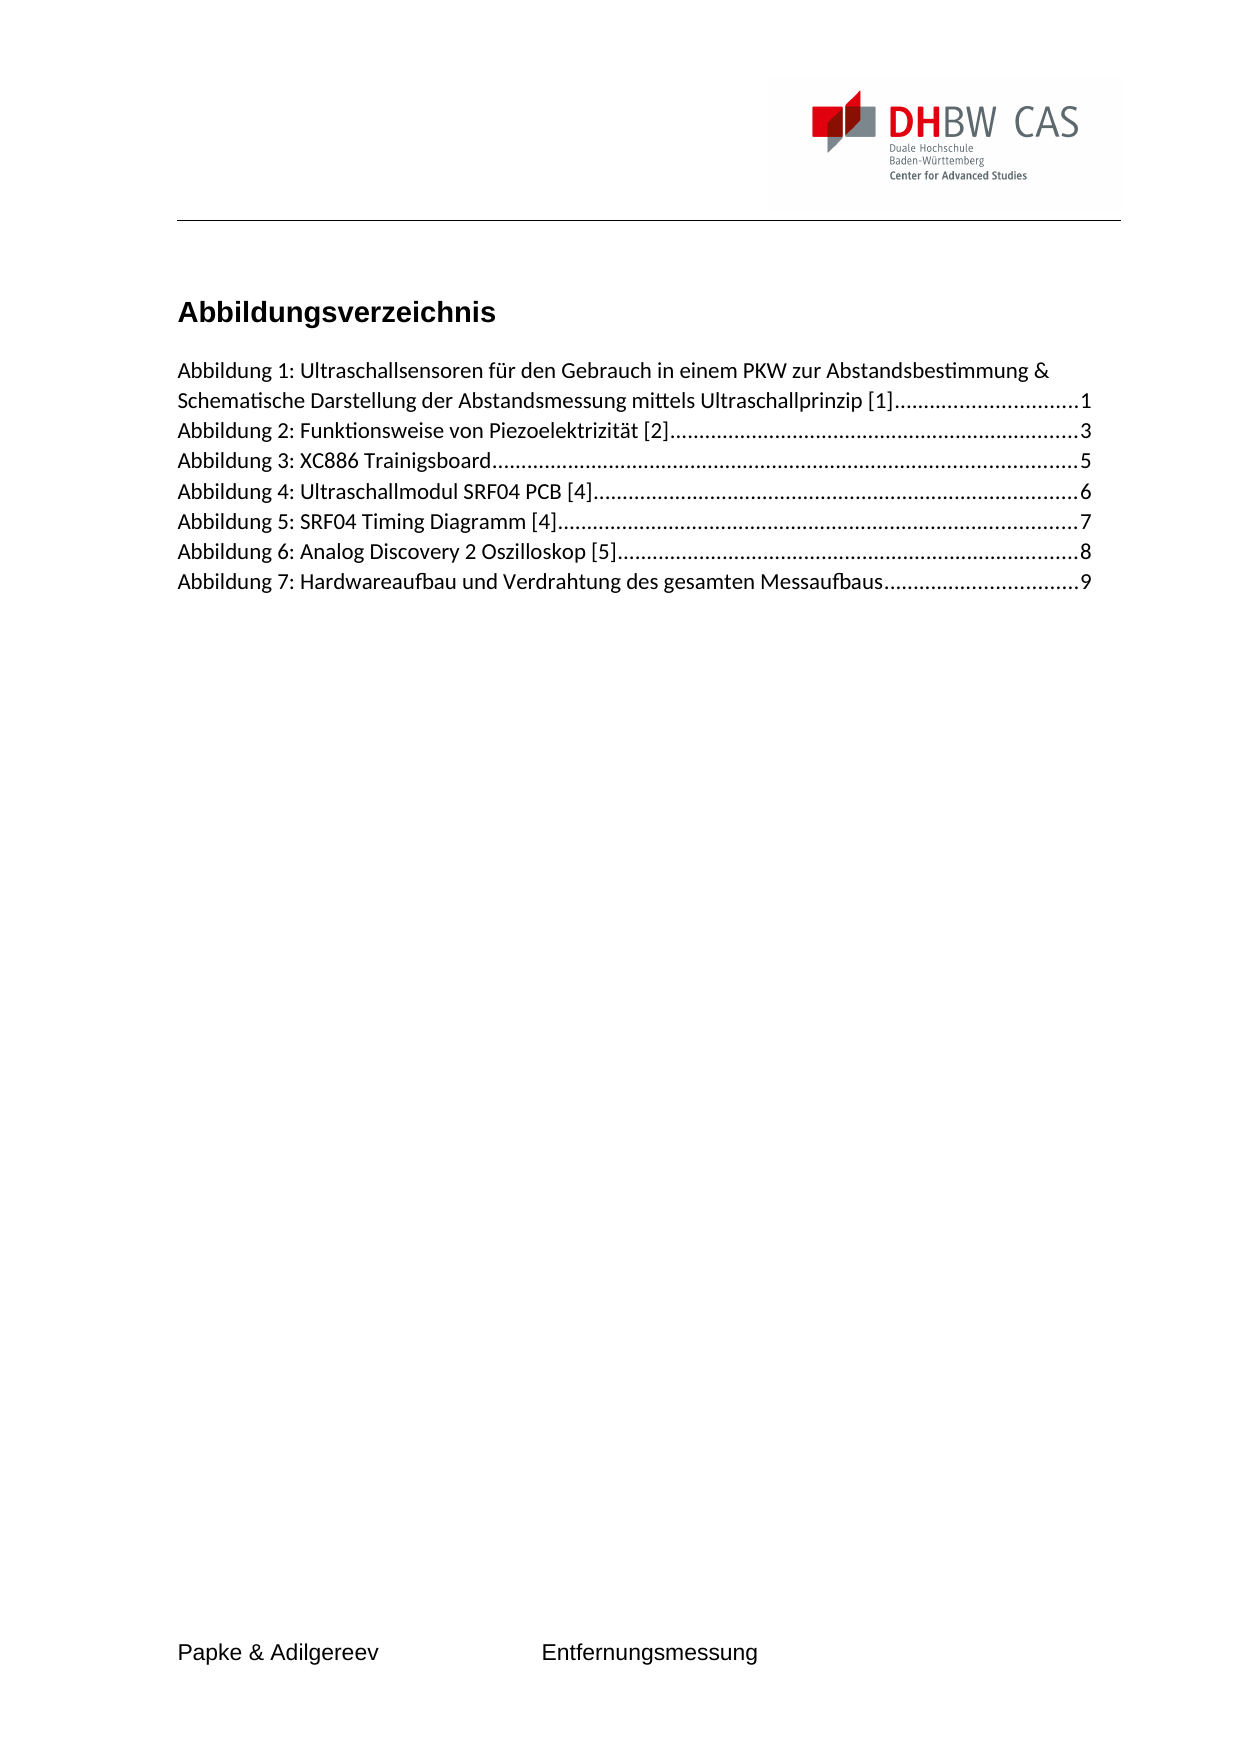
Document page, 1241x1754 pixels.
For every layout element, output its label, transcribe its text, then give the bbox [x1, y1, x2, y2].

text Abbildung 1: Ultraschallsensoren für den Gebrauch in einem PKW zur Abstandsbestimmung & Schematische Darstellung der Abstandsmessung mittels Ultraschallprinzip [1] 1 [177, 356, 1092, 414]
text Abbildung 7: Hardwareaufbau und Verdrahtung des gesamten Messaufbaus 9 [177, 567, 1092, 596]
text Abbildung 2: Funktionsweise von Piezoelektrizität [2] 3 [177, 416, 1092, 444]
text Abbildung 6: Analog Discovery 2 Oszilloskop [5] 8 [177, 537, 1092, 565]
text Abbildung 5: SRF04 Timing Diagramm [4] 7 [177, 507, 1092, 535]
text Abbildung 3: XC886 Trainigsboard 5 [177, 447, 1092, 475]
text Abbildung 4: Ultraschallmodul SRF04 PCB [4] 6 [177, 477, 1092, 505]
text Abbildungsverzeichnis [177, 295, 1092, 328]
picture [767, 76, 1123, 210]
